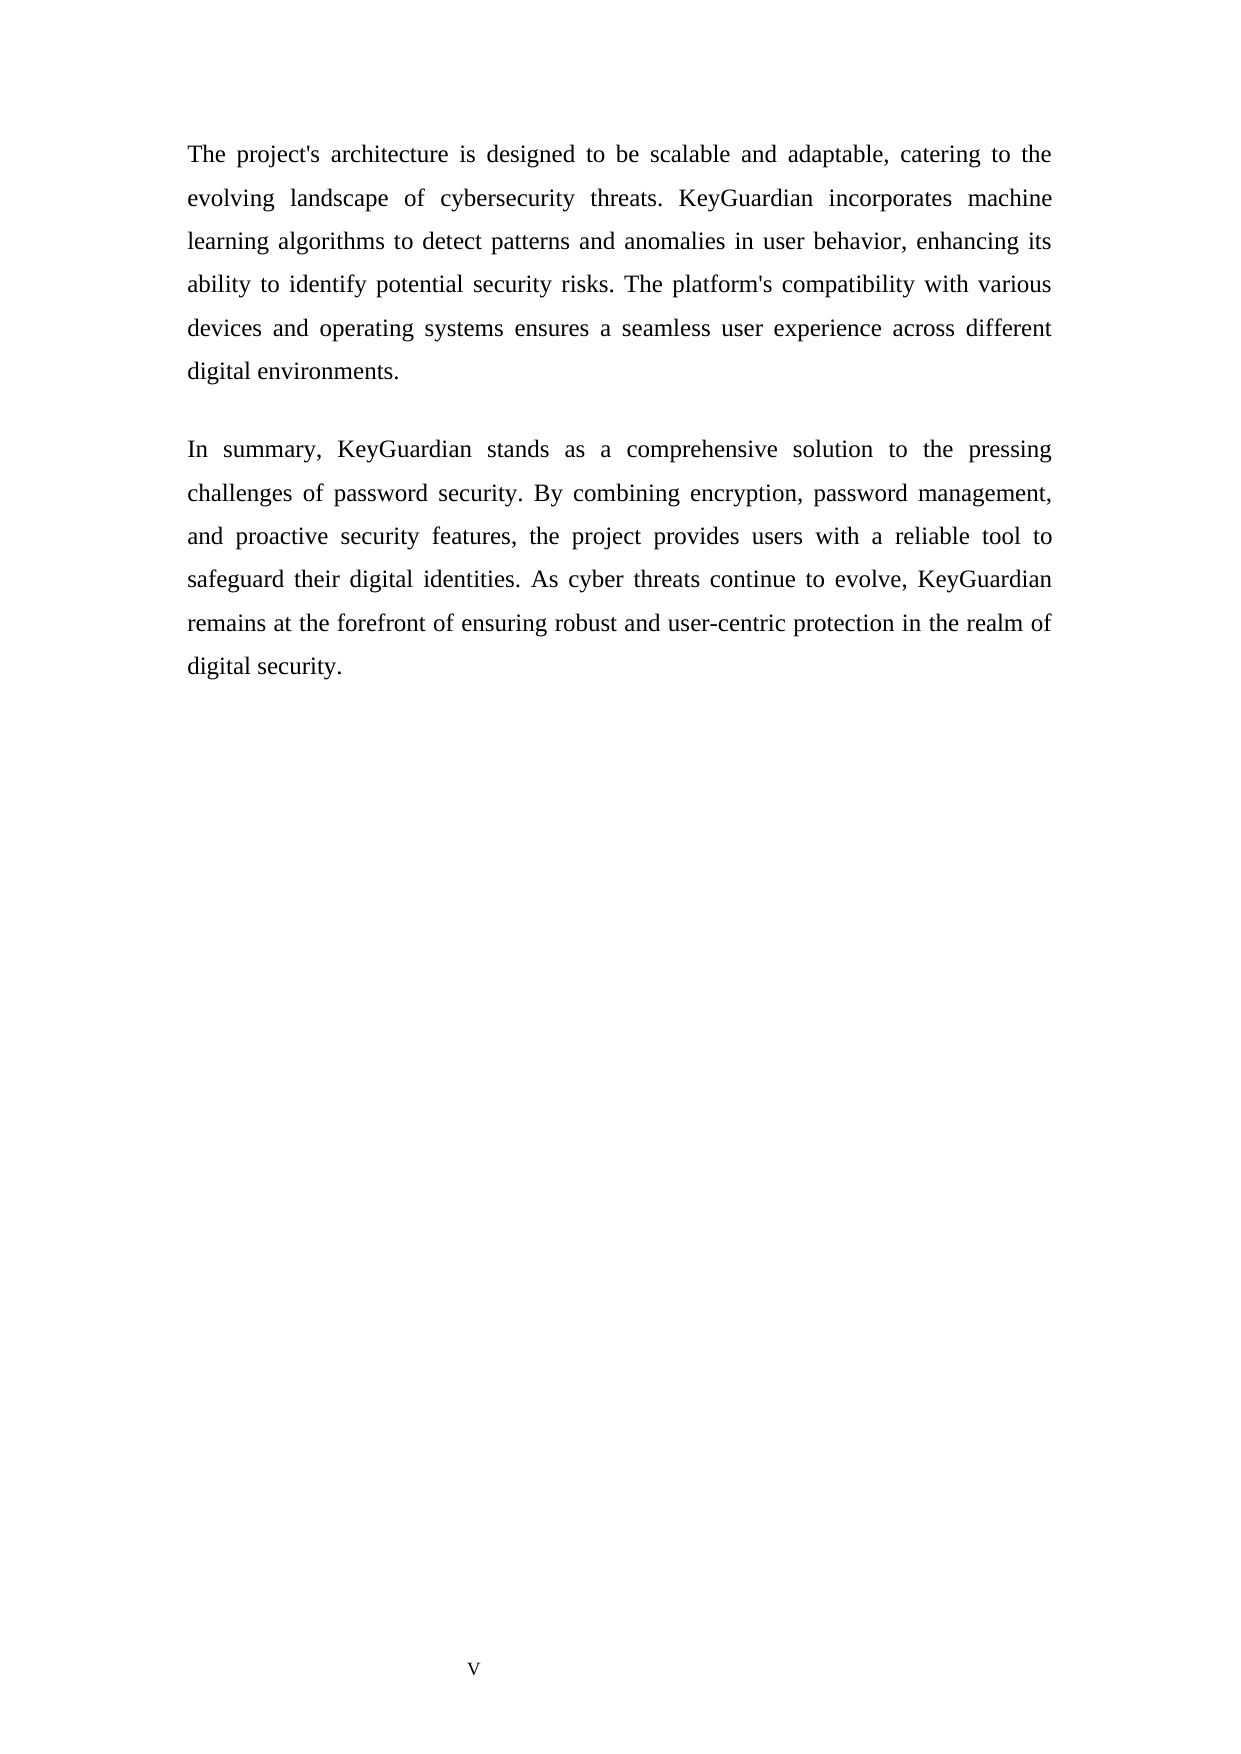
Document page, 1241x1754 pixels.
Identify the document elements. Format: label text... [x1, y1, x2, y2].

text The project's architecture is designed to be scalable and adaptable, catering to the evolving landscape of cybersecurity threats. KeyGuardian incorporates machine learning algorithms to detect patterns and anomalies in user behavior, enhancing its ability to identify potential security risks. The platform's compatibility with various devices and operating systems ensures a seamless user experience across different digital environments. [187, 139, 1053, 385]
text In summary, KeyGuardian stands as a comprehensive solution to the pressing challenges of password security. By combining encryption, password management, and proactive security features, the project provides users with a reliable tool to safeguard their digital identities. As cyber threats continue to evolve, KeyGuardian remains at the forefront of ensuring robust and user-centric protection in the realm of digital security. [187, 434, 1053, 680]
